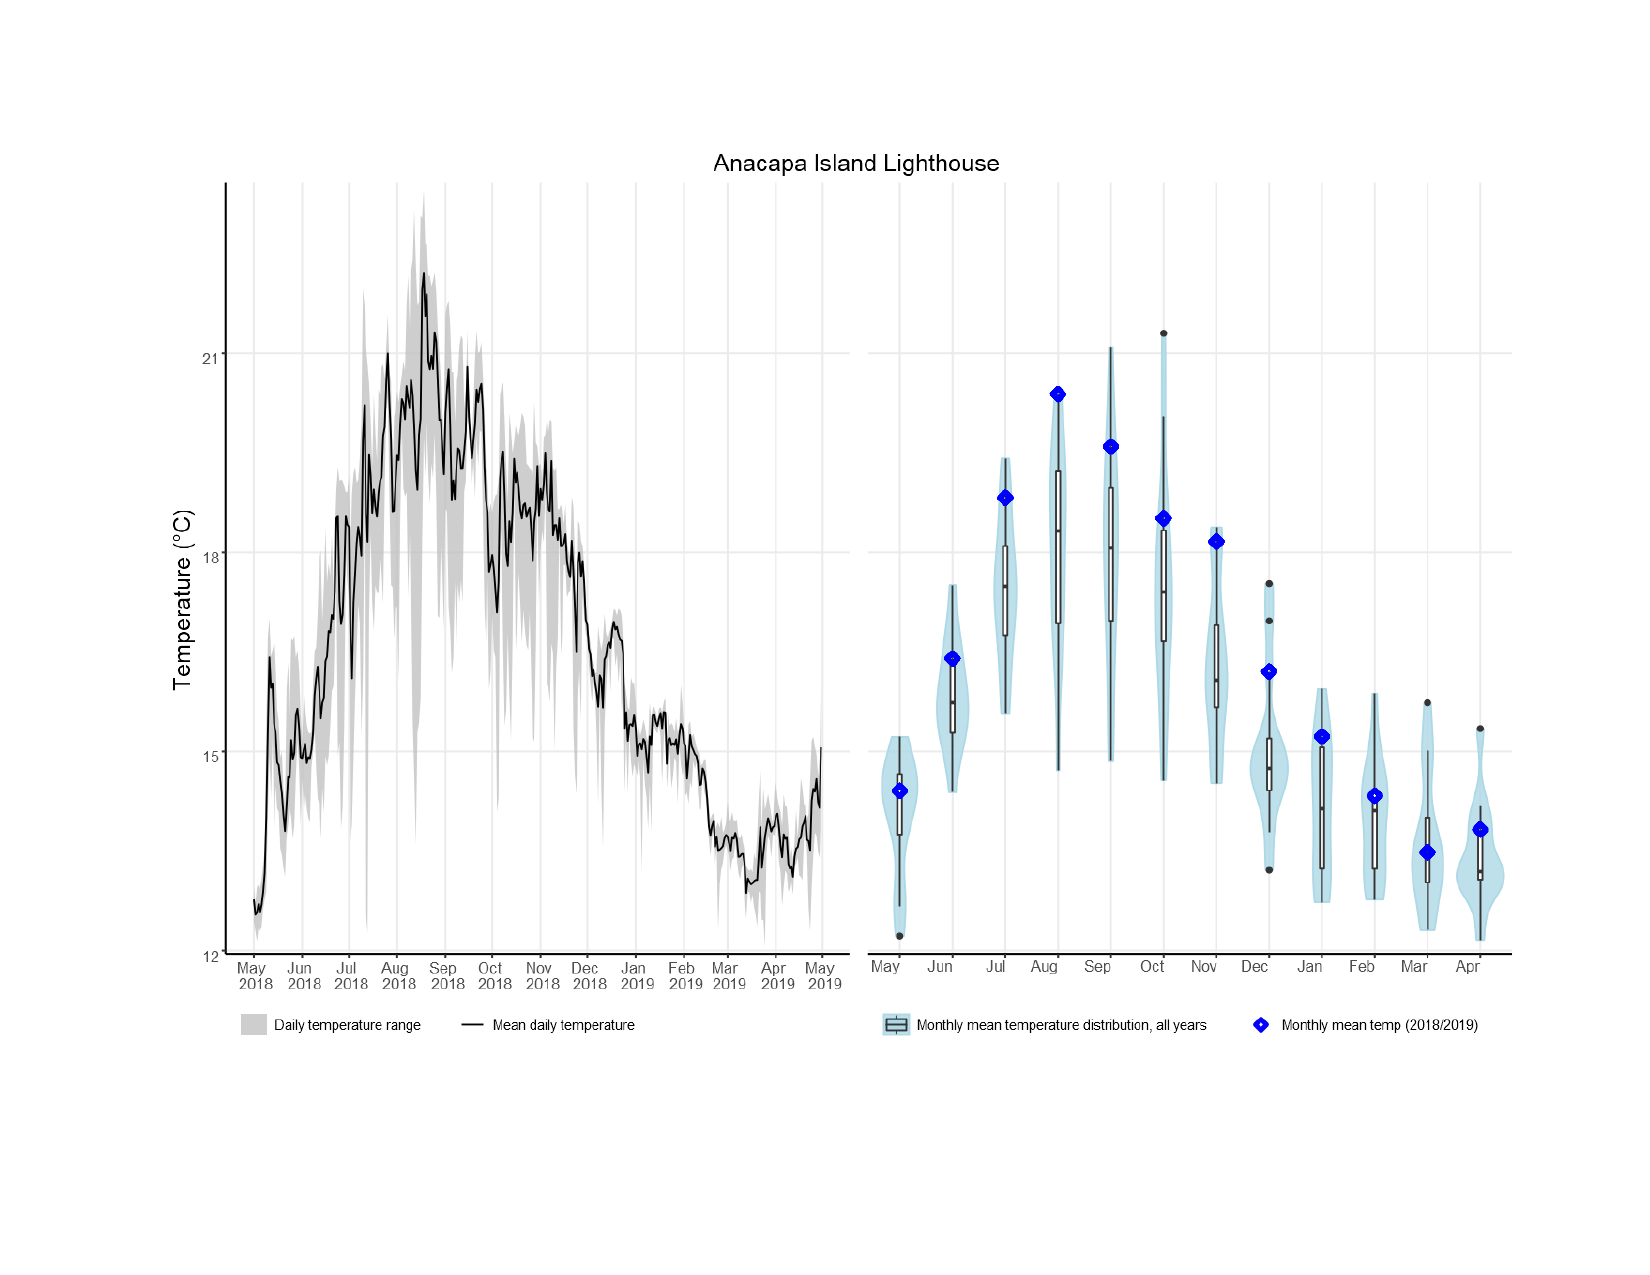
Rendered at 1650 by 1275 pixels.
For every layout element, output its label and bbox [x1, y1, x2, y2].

picture [168, 150, 1519, 1050]
